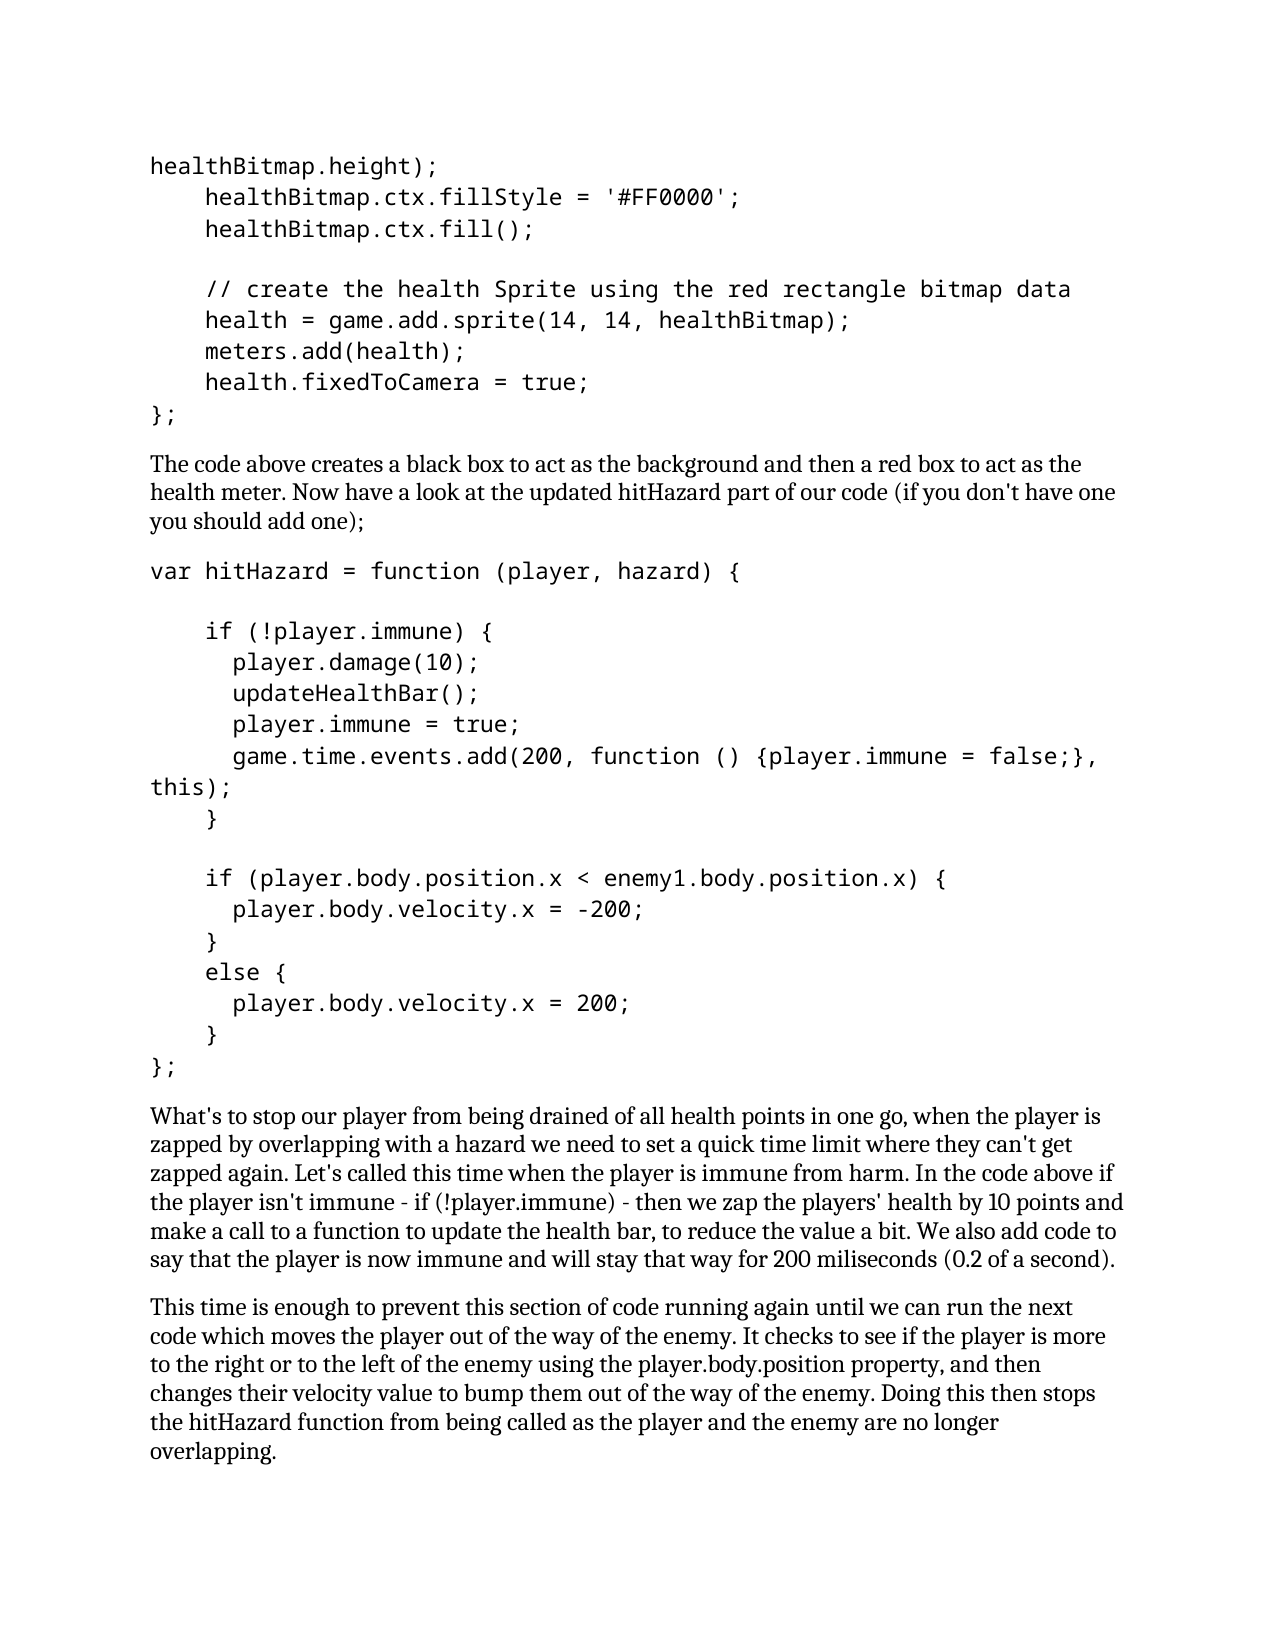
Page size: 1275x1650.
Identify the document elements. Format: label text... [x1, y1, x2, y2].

text What's to stop our player from being drained of all health points in one go, when the player is zapped by overlapping with a hazard we need to set a quick time limit where they can't get zapped again. Let's called this time when the player is immune from harm. In the code above if the player isn't immune - if (!player.immune) - then we zap the players' health by 10 points and make a call to a function to update the health bar, to reduce the value a bit. We also add code to say that the player is now immune and will stay that way for 200 miliseconds (0.2 of a second). [150, 1102, 1125, 1274]
text The code above creates a black box to act as the background and then a red box to act as the health meter. Now have a look at the updated hitHazard part of our code (if you don't have one you should add one); [150, 449, 1125, 536]
text var hitHazard = function (player, hazard) { if (!player.immune) { player.damage(10); updateHealthBar(); player.immune = true; game.time.events.add(200, function () {player.immune = false;}, this); } if (player.body.position.x < enemy1.body.position.x) { player.body.velocity.x = -200; } else { player.body.velocity.x = 200; } }; [150, 554, 1125, 1081]
text This time is enough to prevent this section of code running again until we can run the next code which moves the player out of the way of the enemy. It checks to see if the player is more to the right or to the left of the enemy using the player.body.position property, and then changes their velocity value to bump them out of the way of the enemy. Doing this then stops the hitHazard function from being called as the player and the enemy are no longer overlapping. [150, 1293, 1125, 1465]
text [150, 150, 1125, 429]
